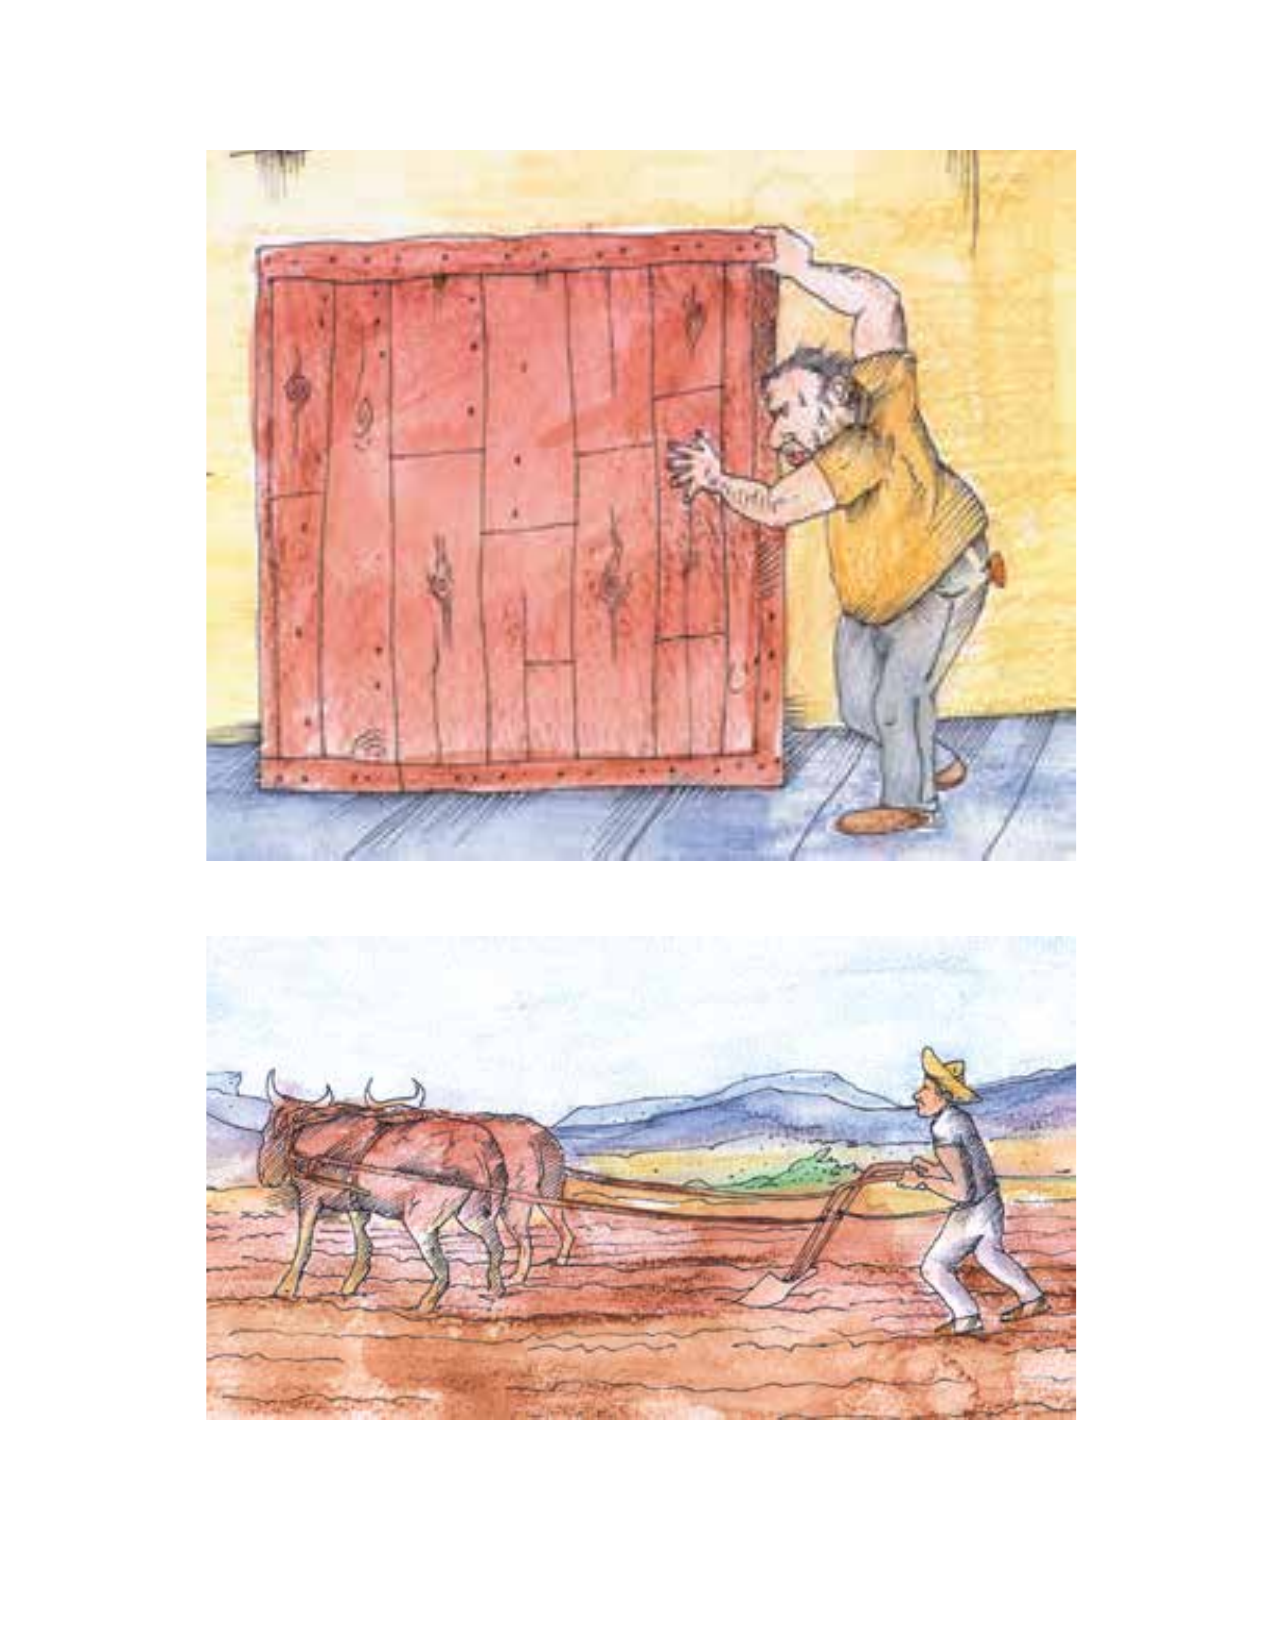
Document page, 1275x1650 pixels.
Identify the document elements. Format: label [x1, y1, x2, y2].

picture [206, 150, 1077, 861]
picture [206, 936, 1077, 1420]
